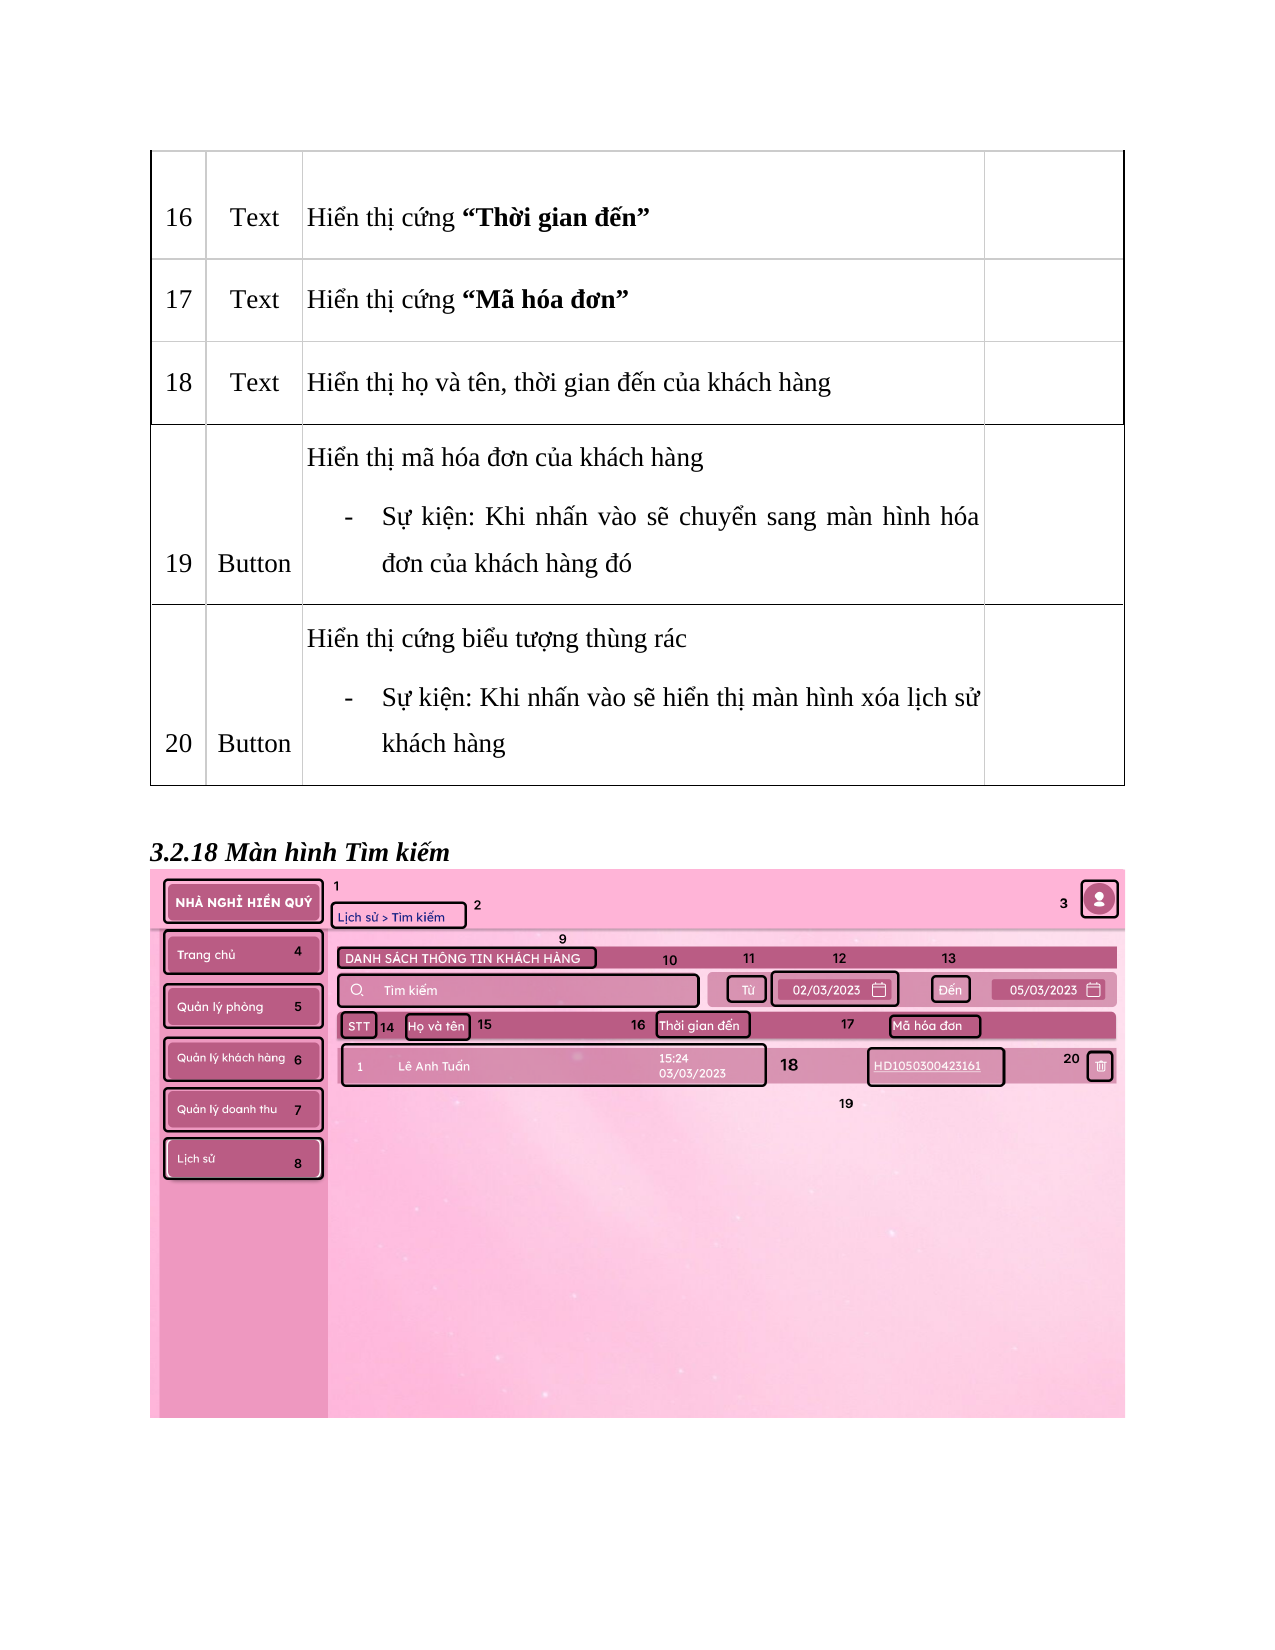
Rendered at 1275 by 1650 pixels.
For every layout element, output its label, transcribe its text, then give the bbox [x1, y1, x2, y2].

table_cell [985, 425, 1124, 604]
table_cell 16 [152, 152, 205, 258]
table_cell 20 [151, 605, 205, 785]
table_cell [985, 342, 1123, 423]
picture [150, 869, 1125, 1418]
table_cell Hiển thị họ và tên, thời gian đến của khách hàng [303, 342, 984, 423]
table_cell Text [207, 342, 302, 423]
table_cell Hiển thị cứng “Thời gian đến” [303, 152, 984, 258]
table_cell 17 [152, 260, 205, 341]
subtitle Màn hình Tìm kiếm [150, 836, 1125, 867]
table_cell Text [207, 152, 302, 258]
table_cell [985, 604, 1124, 785]
table_cell Hiển thị cứng “Mã hóa đơn” [303, 260, 984, 341]
table_cell 19 [151, 425, 205, 604]
table_cell Text [207, 260, 302, 341]
table_cell 18 [152, 342, 205, 423]
table_cell Button [207, 605, 302, 785]
table_cell Hiển thị cứng biểu tượng thùng rác Sự kiện: Khi nhấn vào sẽ hiển thị màn hình xóa lịch sử khách hàng [303, 605, 984, 785]
table_cell [985, 152, 1123, 258]
table_cell [985, 260, 1123, 341]
table_cell Button [207, 425, 302, 604]
table_cell Hiển thị mã hóa đơn của khách hàng Sự kiện: Khi nhấn vào sẽ chuyển sang màn hình hóa đơn của khách hàng đó [303, 425, 984, 604]
